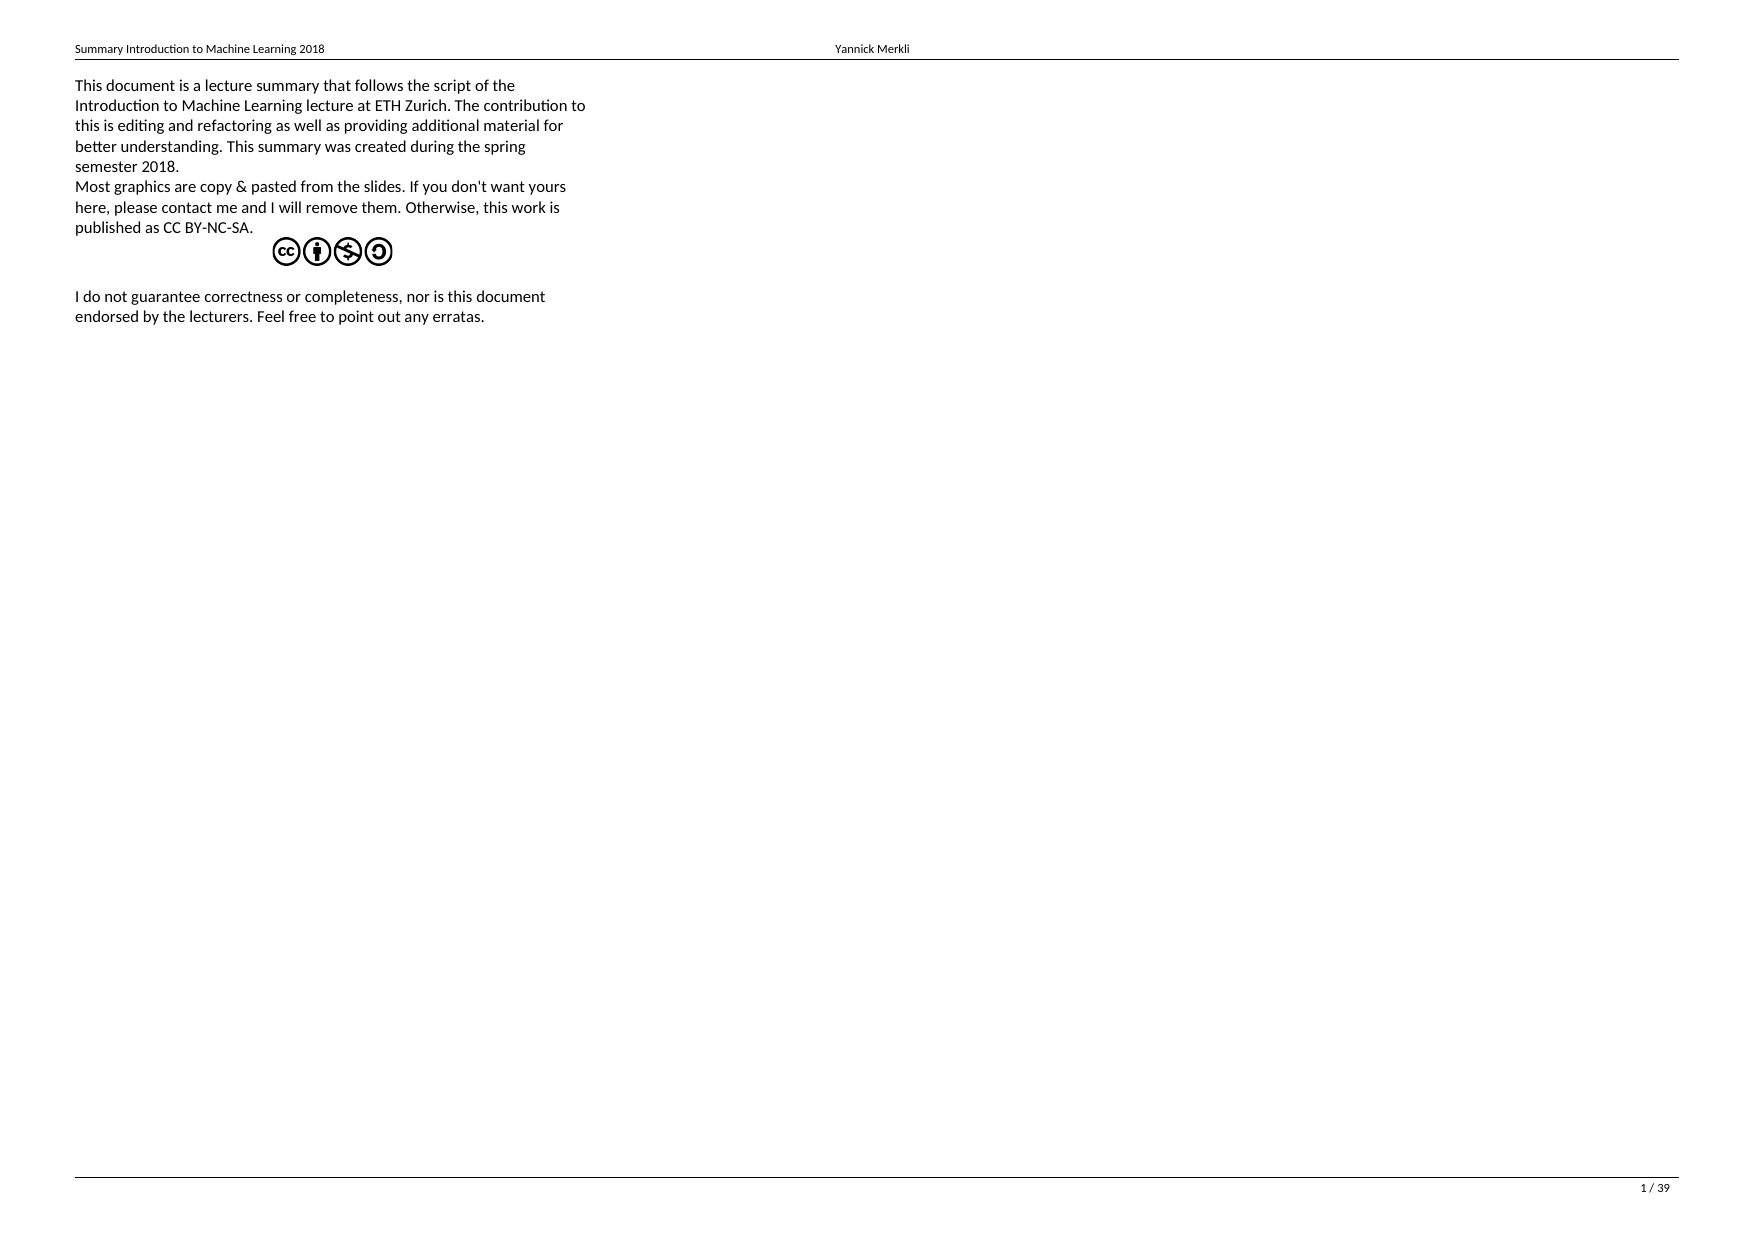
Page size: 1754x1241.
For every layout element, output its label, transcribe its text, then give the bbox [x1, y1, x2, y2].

text This document is a lecture summary that follows the script of the Introduction to Machine Learning lecture at ETH Zurich. The contribution to this is editing and refactoring as well as providing additional material for better understanding. This summary was created during the spring semester 2018. [75, 75, 590, 177]
text Most graphics are copy & pasted from the slides. If you don't want yours here, please contact me and I will remove them. Otherwise, this work is published as CC BY-NC-SA. [75, 177, 590, 237]
text I do not guarantee correctness or completeness, nor is this document endorsed by the lecturers. Feel free to point out any erratas. [75, 286, 590, 327]
picture [272, 237, 393, 266]
